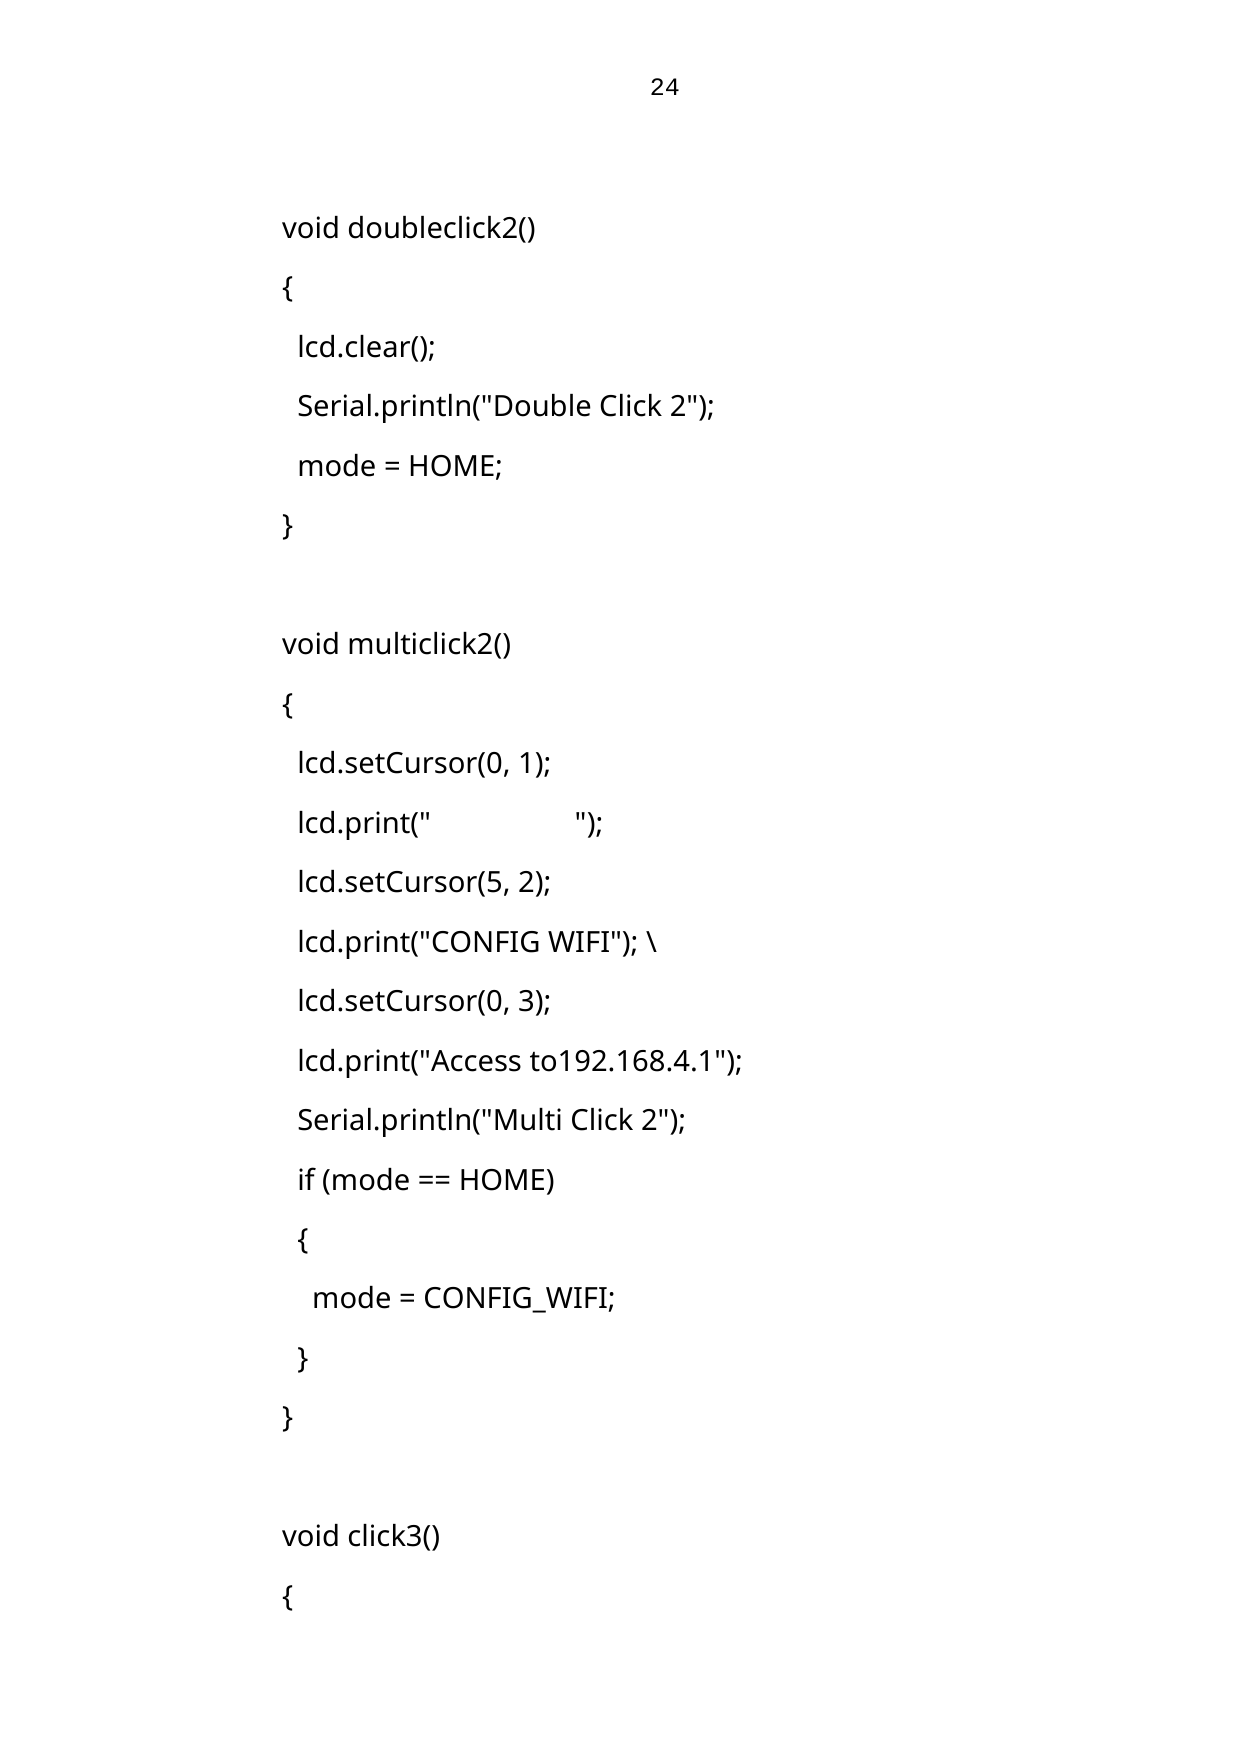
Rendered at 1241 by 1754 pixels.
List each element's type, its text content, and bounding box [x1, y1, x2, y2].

list lcd.clear(); [282, 326, 1122, 366]
list mode = CONFIG_WIFI; [282, 1278, 1122, 1317]
list Serial.println("Double Click 2"); [282, 386, 1122, 425]
list } [282, 504, 1122, 544]
list if (mode == HOME) [282, 1159, 1122, 1198]
list { [282, 1575, 1122, 1615]
list lcd.setCursor(0, 3); [282, 980, 1122, 1020]
list mode = HOME; [282, 445, 1122, 485]
list lcd.print(" "); [282, 802, 1122, 842]
list void click3() [282, 1516, 1122, 1555]
list lcd.setCursor(5, 2); [282, 861, 1122, 901]
list void doubleclick2() [282, 207, 1122, 247]
list { [282, 1218, 1122, 1258]
list lcd.print("Access to192.168.4.1"); [282, 1040, 1122, 1079]
list lcd.setCursor(0, 1); [282, 742, 1122, 782]
list Serial.println("Multi Click 2"); [282, 1099, 1122, 1139]
list } [282, 1337, 1122, 1377]
list { [282, 267, 1122, 306]
list } [282, 1397, 1122, 1436]
list lcd.print("CONFIG WIFI"); \ [282, 921, 1122, 961]
list { [282, 683, 1122, 723]
list void multiclick2() [282, 623, 1122, 663]
